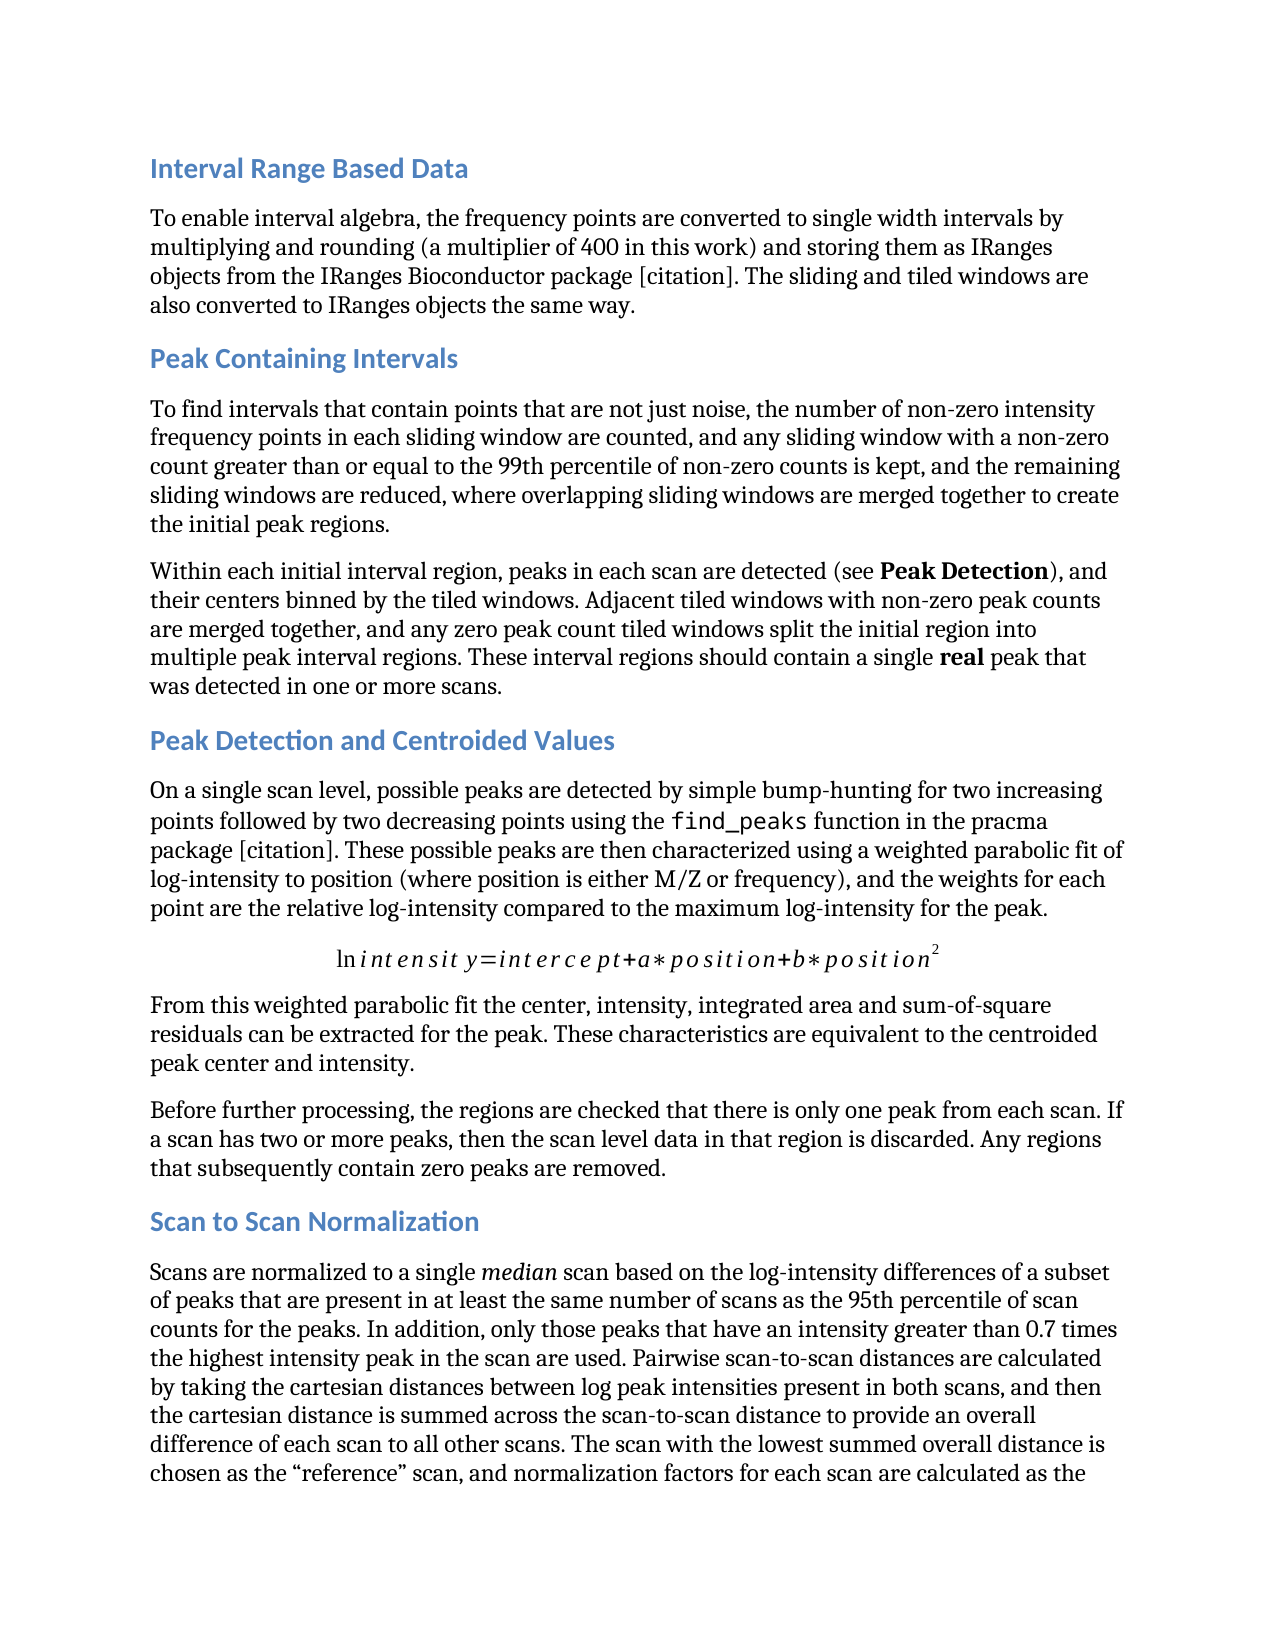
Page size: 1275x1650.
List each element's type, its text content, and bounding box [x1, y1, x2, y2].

subtitle Scan to Scan Normalization [150, 1203, 1125, 1239]
text From this weighted parabolic fit the center, intensity, integrated area and sum-of-square residuals can be extracted for the peak. These characteristics are equivalent to the centroided peak center and intensity. [150, 991, 1125, 1077]
text Within each initial interval region, peaks in each scan are detected (see Peak Detection), and their centers binned by the tiled windows. Adjacent tiled windows with non-zero peak counts are merged together, and any zero peak count tiled windows split the initial region into multiple peak interval regions. These interval regions should contain a single real peak that was detected in one or more scans. [150, 557, 1125, 701]
text To find intervals that contain points that are not just noise, the number of non-zero intensity frequency points in each sliding window are counted, and any sliding window with a non-zero count greater than or equal to the 99th percentile of non-zero counts is kept, and the remaining sliding windows are reduced, where overlapping sliding windows are merged together to create the initial peak regions. [150, 394, 1125, 538]
subtitle Peak Detection and Centroided Values [150, 722, 1125, 757]
subtitle Peak Containing Intervals [150, 340, 1125, 376]
text Before further processing, the regions are checked that there is only one peak from each scan. If a scan has two or more peaks, then the scan level data in that region is discarded. Any regions that subsequently contain zero peaks are removed. [150, 1096, 1125, 1182]
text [150, 1257, 1125, 1487]
text To enable interval algebra, the frequency points are converted to single width intervals by multiplying and rounding (a multiplier of 400 in this work) and storing them as IRanges objects from the IRanges Bioconductor package [citation]. The sliding and tiled windows are also converted to IRanges objects the same way. [150, 204, 1125, 319]
text On a single scan level, possible peaks are detected by simple bump-hunting for two increasing points followed by two decreasing points using the find_peaks function in the pracma package [citation]. These possible peaks are then characterized using a weighted parabolic fit of log-intensity to position (where position is either M/Z or frequency), and the weights for each point are the relative log-intensity compared to the maximum log-intensity for the peak. [150, 776, 1125, 922]
subtitle Interval Range Based Data [150, 150, 1125, 186]
